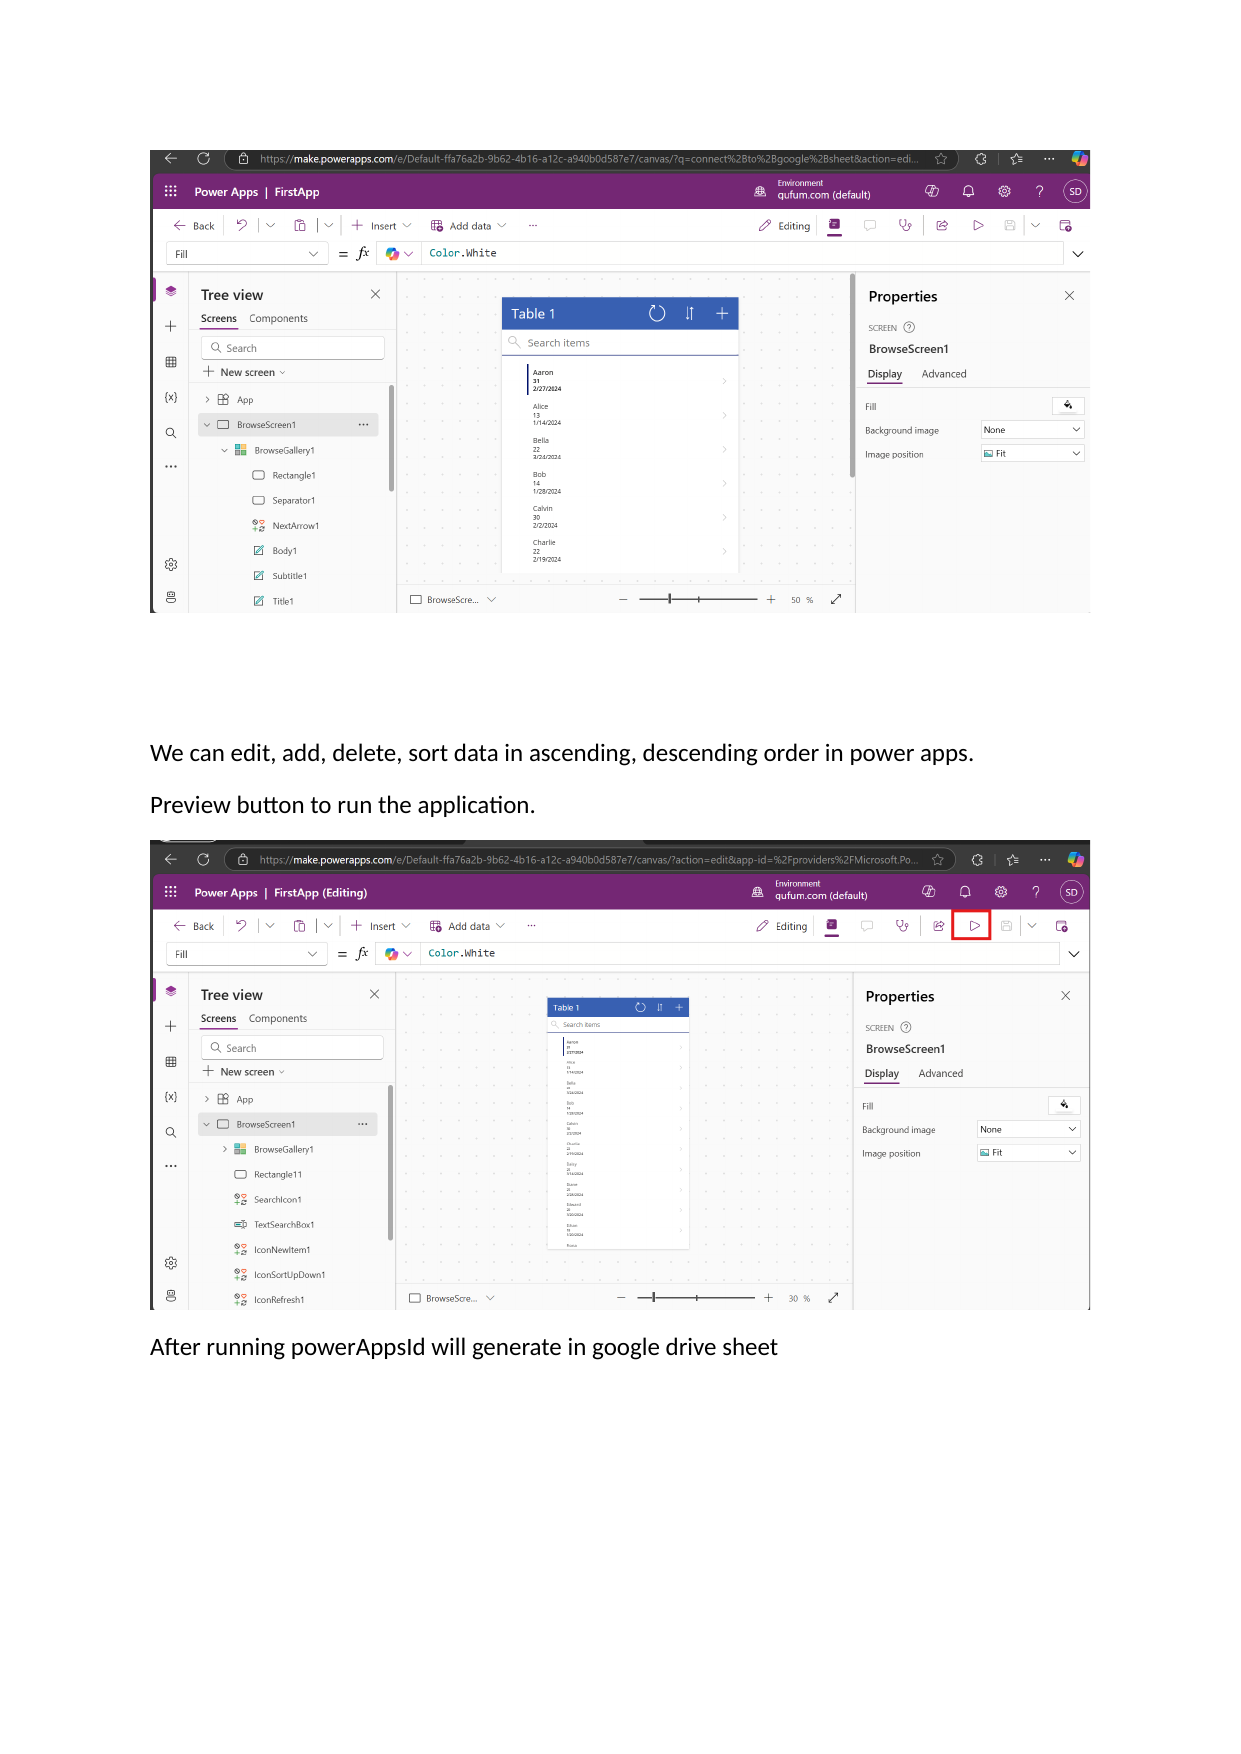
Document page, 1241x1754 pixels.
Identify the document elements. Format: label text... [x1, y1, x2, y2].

text We can edit, add, delete, sort data in ascending, descending order in power apps. [150, 737, 1090, 768]
picture [150, 840, 1091, 1310]
picture [150, 150, 1091, 613]
text Preview button to run the application. [150, 789, 1090, 819]
text After running powerAppsId will generate in google drive sheet [150, 1331, 1090, 1361]
